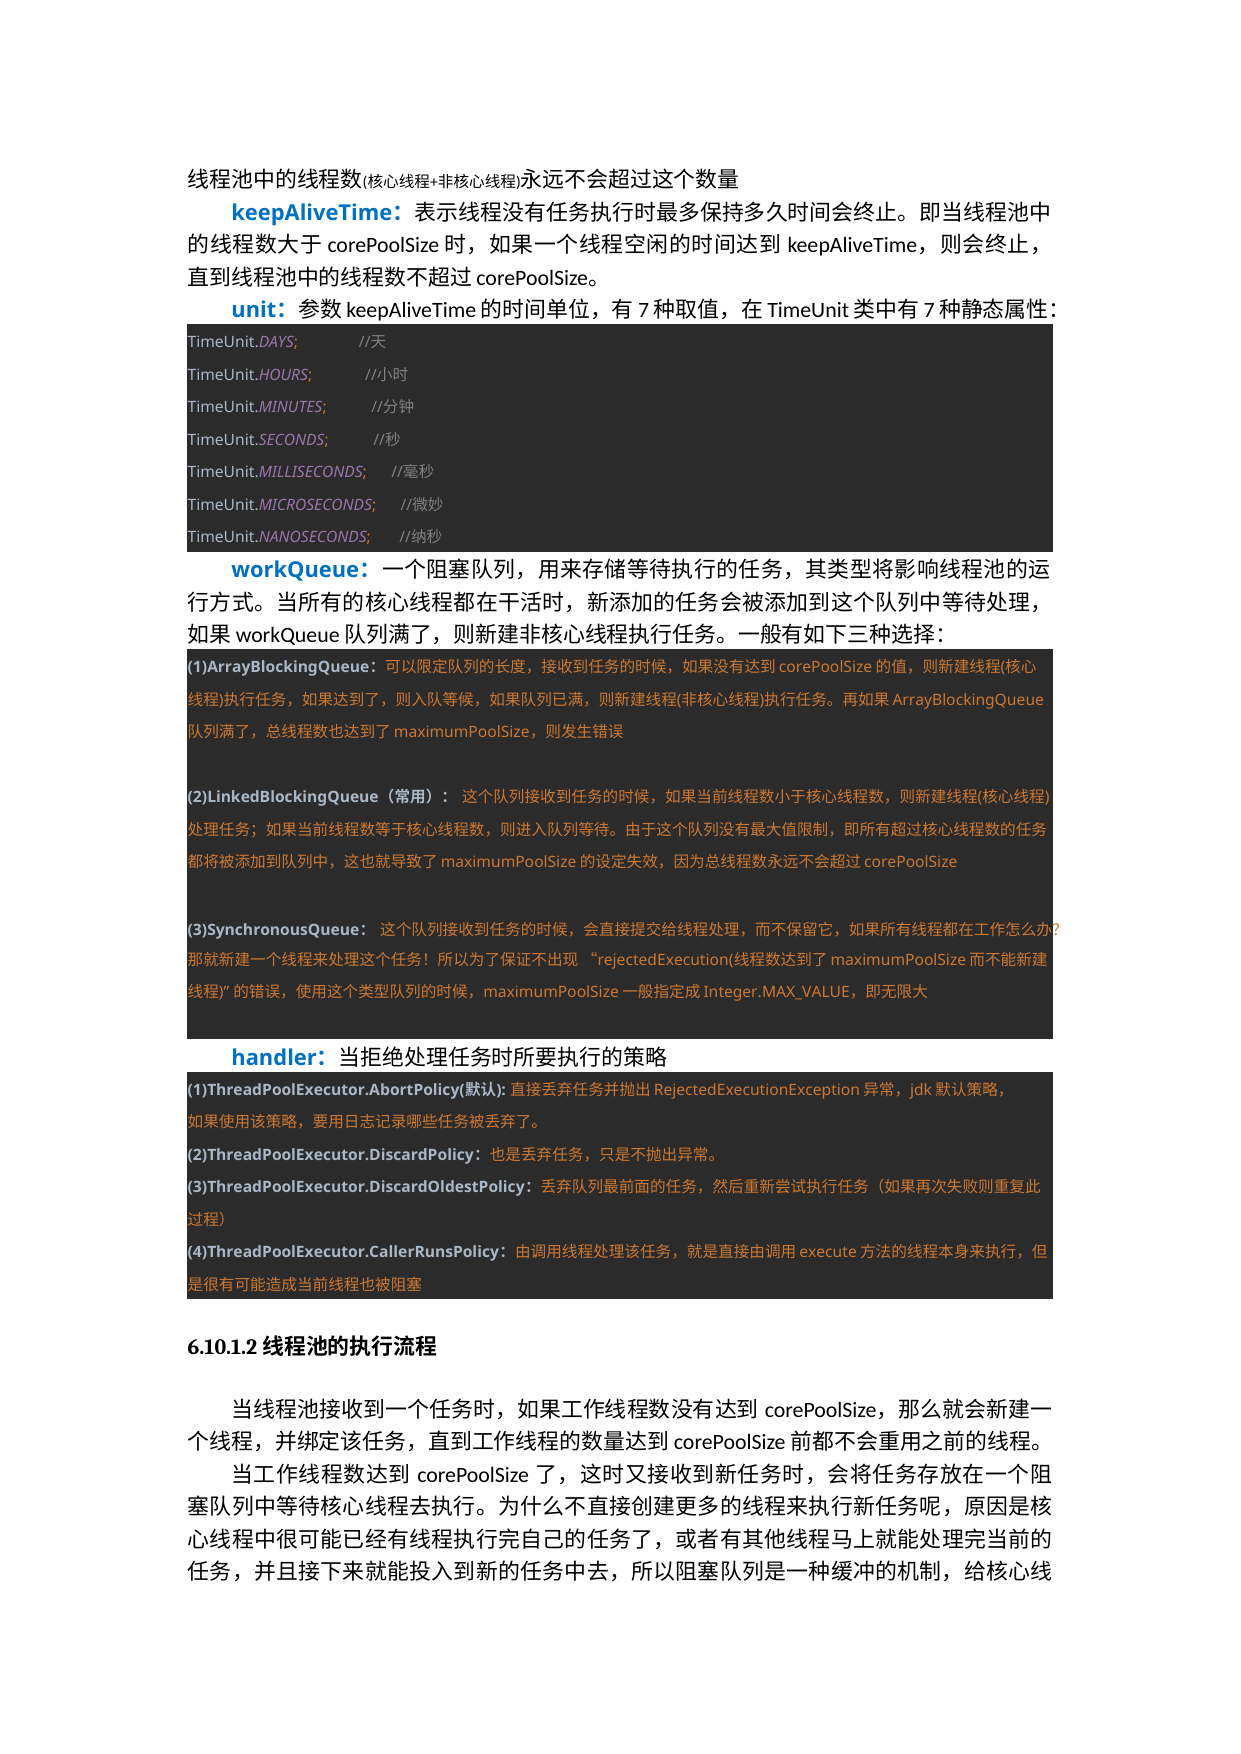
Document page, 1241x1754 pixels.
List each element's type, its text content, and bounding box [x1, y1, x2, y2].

text (3)SynchronousQueue： 这个队列接收到任务的时候，会直接提交给线程处理，而不保留它，如果所有线程都在工作怎么办？那就新建一个线程来处理这个任务！所以为了保证不出现 “rejectedExecution(线程数达到了maximumPoolSize而不能新建线程)” 的错误，使用这个类型队列的时候，maximumPoolSize一般指定成Integer.MAX_VALUE，即无限大 [187, 877, 1053, 1007]
text TimeUnit.HOURS; //小时 TimeUnit.MINUTES; //分钟 TimeUnit.SECONDS; //秒 TimeUnit.MILLISECONDS; //毫秒 TimeUnit.MICROSECONDS; //微妙 TimeUnit.NANOSECONDS; //纳秒 [187, 357, 1053, 552]
text (1)ArrayBlockingQueue：可以限定队列的长度，接收到任务的时候，如果没有达到corePoolSize的值，则新建线程(核心 [187, 649, 1053, 682]
text unit：参数keepAliveTime的时间单位，有7种取值，在TimeUnit类中有7种静态属性： [187, 292, 1053, 324]
subtitle 6.10.1.2 线程池的执行流程 [187, 1329, 1053, 1361]
text 如果使用该策略，要用日志记录哪些任务被丢弃了。 [187, 1104, 1053, 1137]
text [187, 1456, 1053, 1586]
text keepAliveTime：表示线程没有任务执行时最多保持多久时间会终止。即当线程池中的线程数大于corePoolSize时，如果一个线程空闲的时间达到keepAliveTime，则会终止，直到线程池中的线程数不超过corePoolSize。 [187, 194, 1053, 292]
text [187, 162, 1053, 194]
text workQueue：一个阻塞队列，用来存储等待执行的任务，其类型将影响线程池的运行方式。当所有的核心线程都在干活时，新添加的任务会被添加到这个队列中等待处理，如果workQueue队列满了，则新建非核心线程执行任务。一般有如下三种选择： [187, 552, 1053, 649]
text (1)ThreadPoolExecutor.AbortPolicy(默认): 直接丢弃任务并抛出RejectedExecutionException异常，jdk默认策略， [187, 1072, 1053, 1104]
text (2)LinkedBlockingQueue（常用）： 这个队列接收到任务的时候，如果当前线程数小于核心线程数，则新建线程(核心线程)处理任务；如果当前线程数等于核心线程数，则进入队列等待。由于这个队列没有最大值限制，即所有超过核心线程数的任务都将被添加到队列中，这也就导致了maximumPoolSize的设定失效，因为总线程数永远不会超过corePoolSize [187, 779, 1053, 877]
text TimeUnit.DAYS; //天 [187, 324, 1053, 357]
text 当线程池接收到一个任务时，如果工作线程数没有达到corePoolSize，那么就会新建一个线程，并绑定该任务，直到工作线程的数量达到 corePoolSize 前都不会重用之前的线程。 [187, 1391, 1053, 1456]
text (2)ThreadPoolExecutor.DiscardPolicy：也是丢弃任务，只是不抛出异常。 (3)ThreadPoolExecutor.DiscardOldestPolicy：丢弃队列最前面的任务，然后重新尝试执行任务（如果再次失败则重复此过程） (4)ThreadPoolExecutor.CallerRunsPolicy：由调用线程处理该任务，就是直接由调用execute方法的线程本身来执行，但是很有可能造成当前线程也被阻塞 [187, 1137, 1053, 1299]
text 线程)执行任务，如果达到了，则入队等候，如果队列已满，则新建线程(非核心线程)执行任务。再如果ArrayBlockingQueue队列满了，总线程数也达到了maximumPoolSize，则发生错误 [187, 682, 1053, 747]
text handler：当拒绝处理任务时所要执行的策略 [187, 1039, 1053, 1072]
